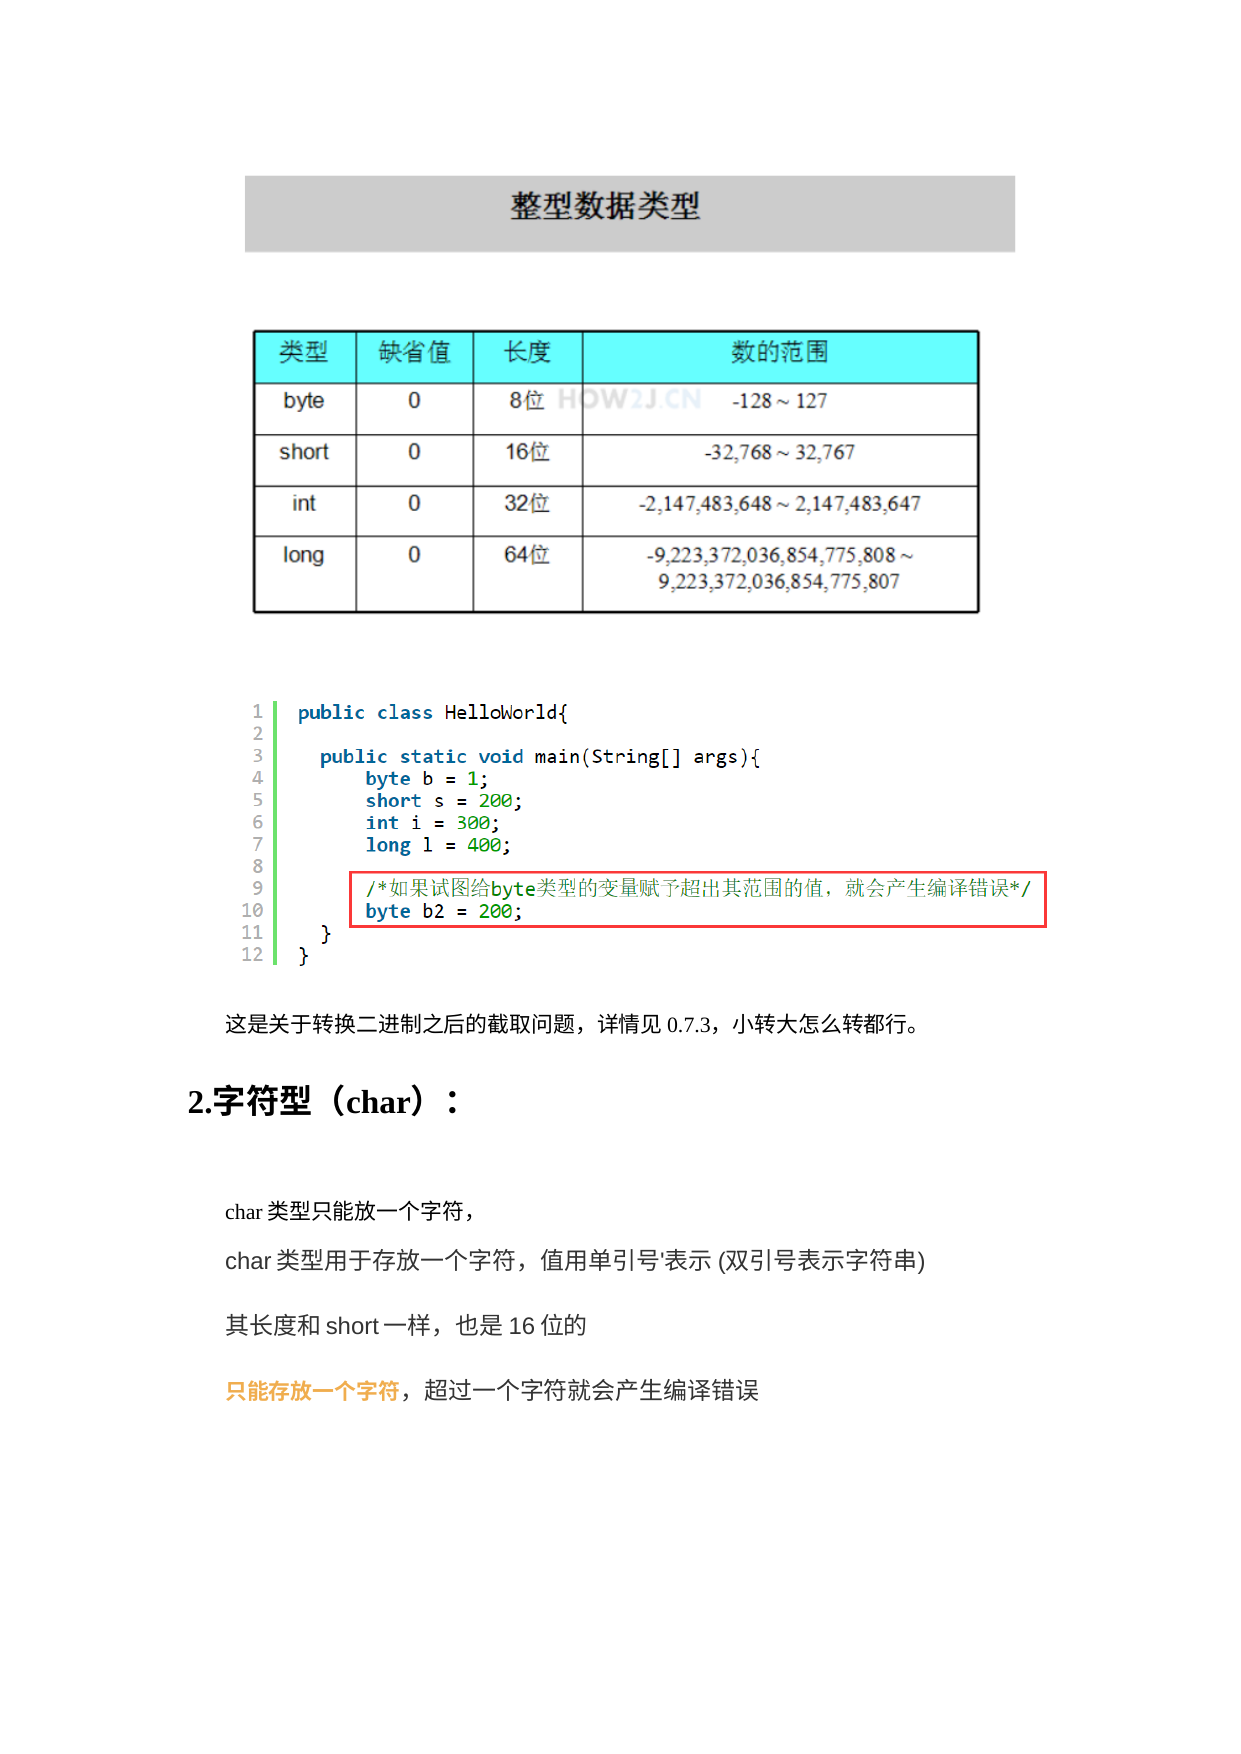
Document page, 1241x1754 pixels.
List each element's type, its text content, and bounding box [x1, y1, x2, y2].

subtitle 2.字符型（char）： [187, 1067, 1053, 1132]
text char类型只能放一个字符， [225, 1194, 1053, 1226]
list char类型用于存放一个字符，值用单引号'表示 (双引号表示字符串) 其长度和short一样，也是16位的 只能存放一个字符，超过一个字符就会产生编译错误 [225, 1226, 1053, 1421]
picture [225, 162, 1091, 628]
list 这是关于转换二进制之后的截取问题，详情见0.7.3，小转大怎么转都行。 [225, 1007, 1053, 1039]
picture [225, 682, 1105, 976]
